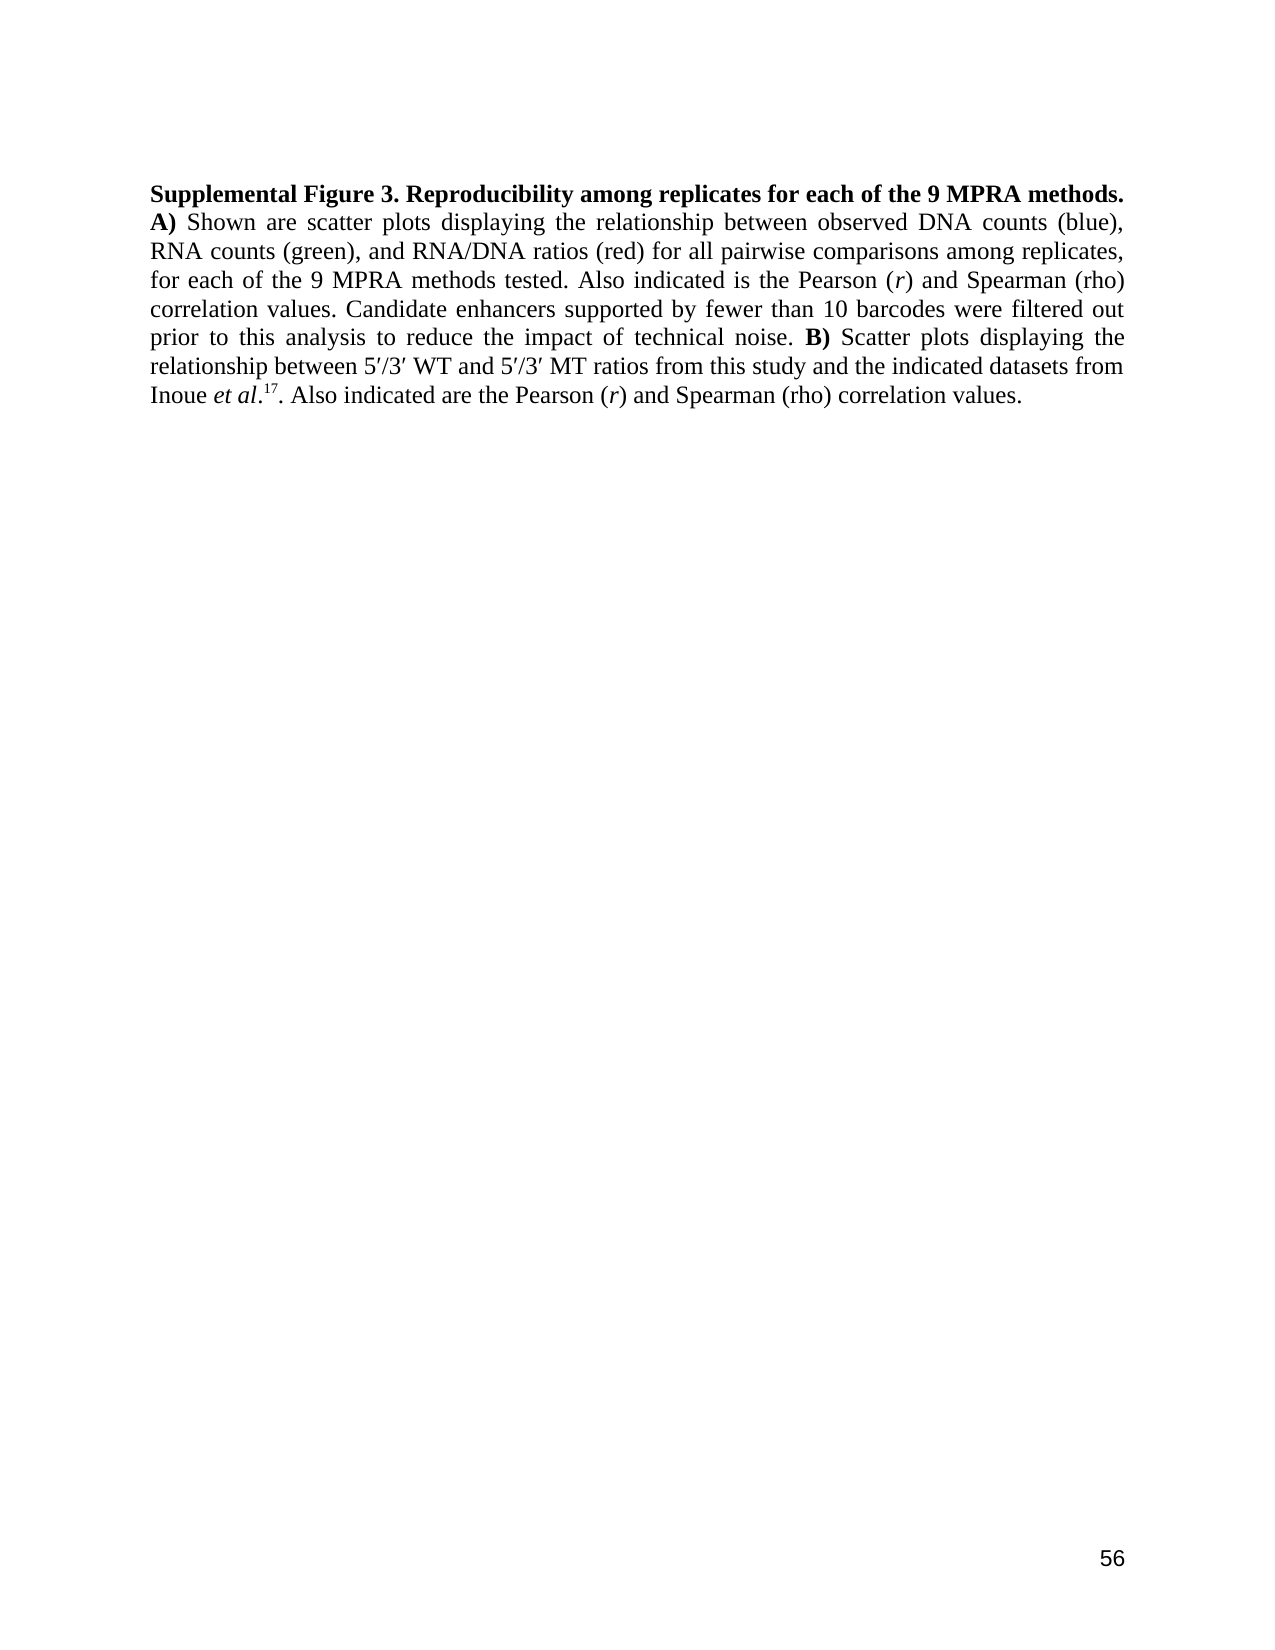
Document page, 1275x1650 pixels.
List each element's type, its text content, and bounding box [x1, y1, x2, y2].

text Supplemental Figure 3. Reproducibility among replicates for each of the 9 MPRA methods. A) Shown are scatter plots displaying the relationship between observed DNA counts (blue), RNA counts (green), and RNA/DNA ratios (red) for all pairwise comparisons among replicates, for each of the 9 MPRA methods tested. Also indicated is the Pearson (r) and Spearman (rho) correlation values. Candidate enhancers supported by fewer than 10 barcodes were filtered out prior to this analysis to reduce the impact of technical noise. B) Scatter plots displaying the relationship between 5′/3′ WT and 5′/3′ MT ratios from this study and the indicated datasets from Inoue et al.17. Also indicated are the Pearson (r) and Spearman (rho) correlation values. [150, 179, 1125, 409]
